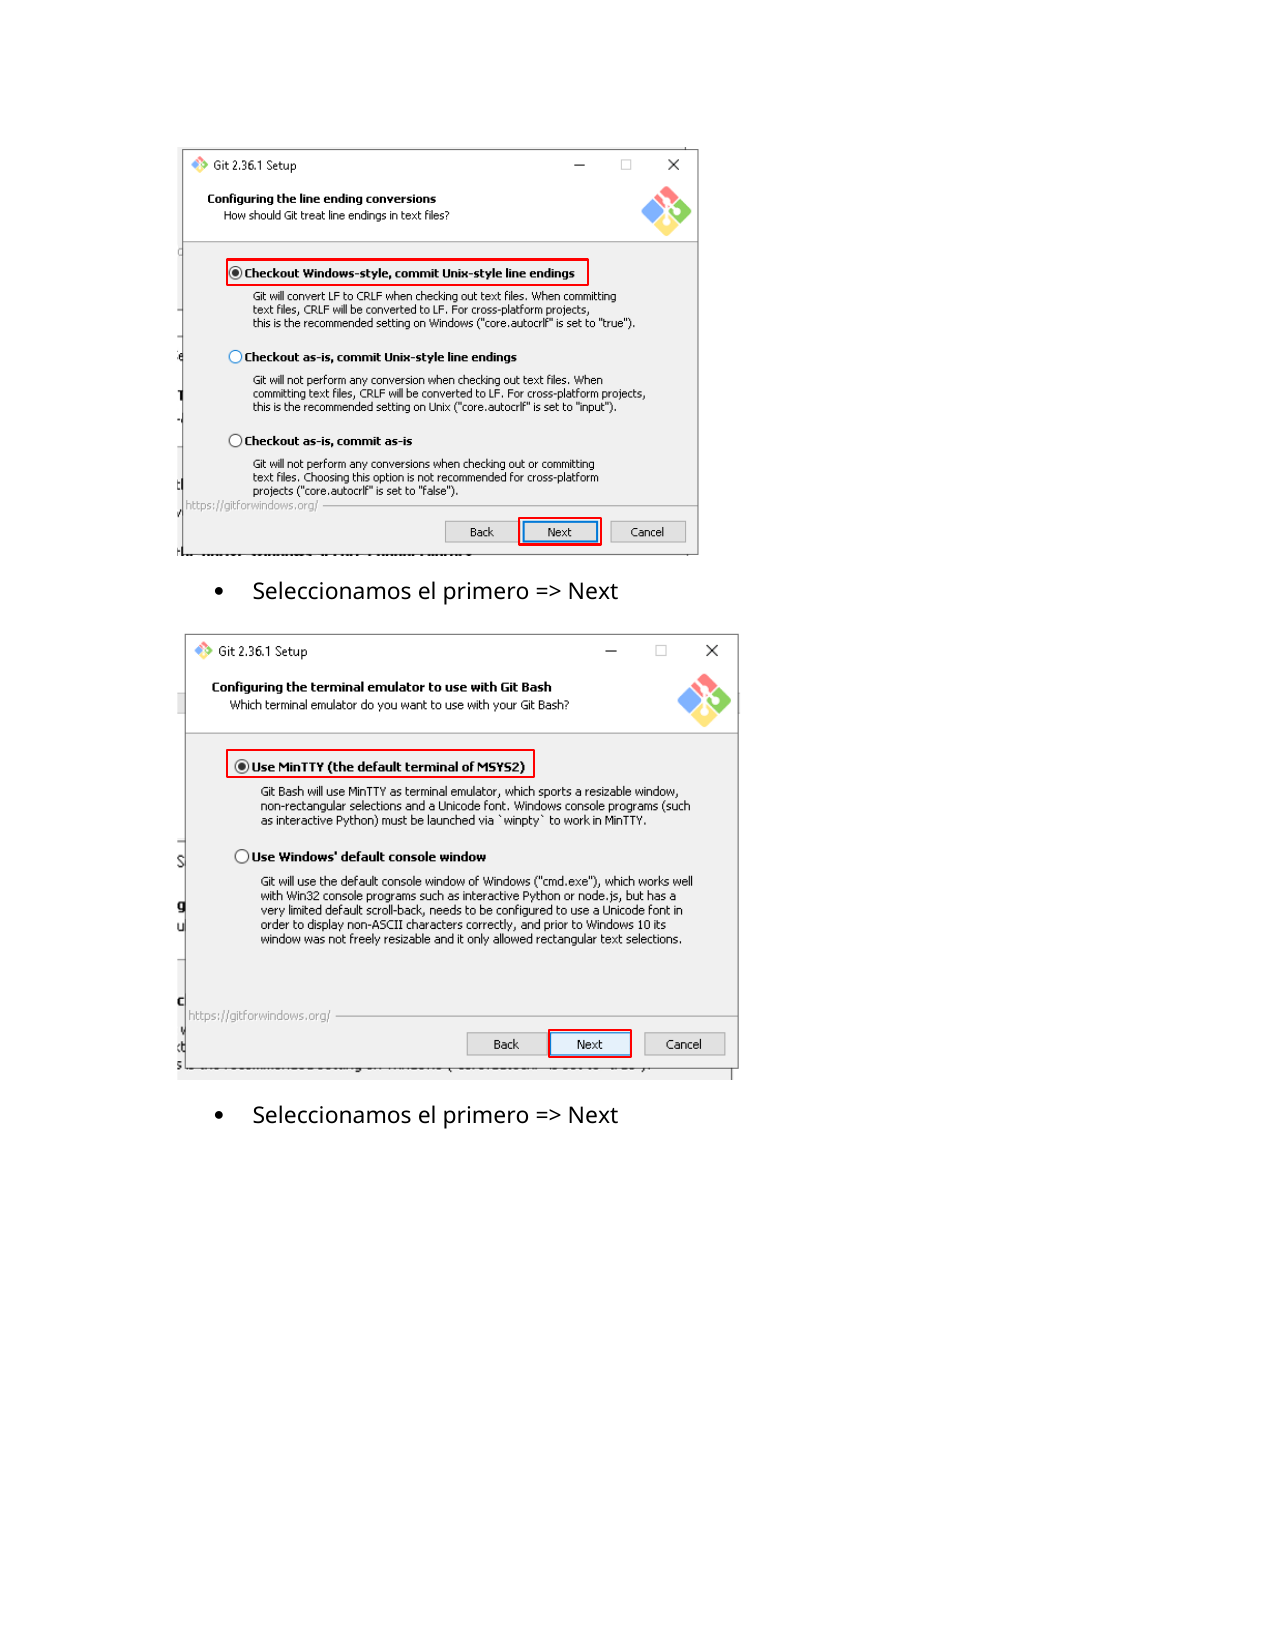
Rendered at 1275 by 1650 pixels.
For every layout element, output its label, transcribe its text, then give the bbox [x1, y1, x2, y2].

list Seleccionamos el primero => Next [215, 1098, 1098, 1130]
list Seleccionamos el primero => Next [215, 575, 1098, 606]
picture [177, 625, 741, 1080]
picture [177, 147, 713, 556]
